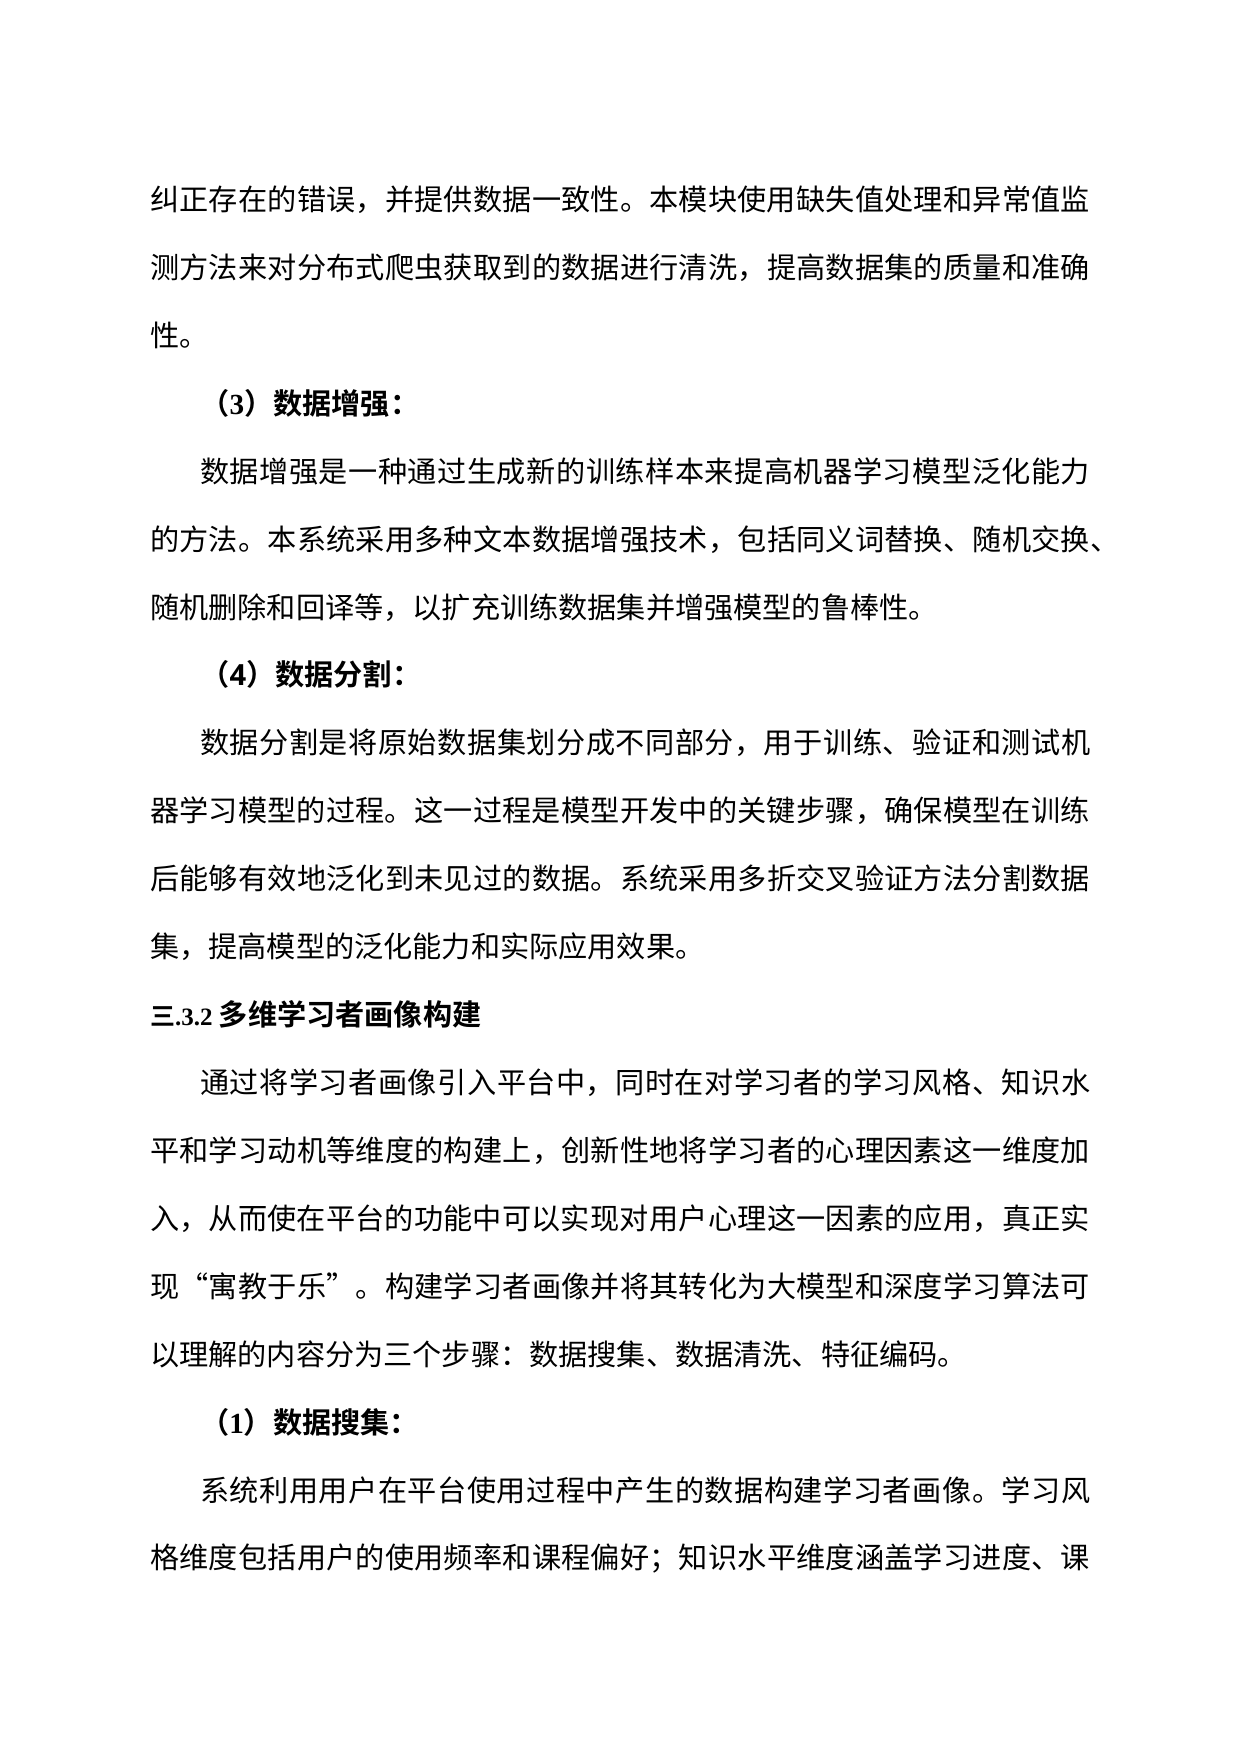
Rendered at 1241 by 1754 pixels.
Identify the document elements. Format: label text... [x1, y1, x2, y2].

text （1）数据搜集： [200, 1386, 1090, 1454]
text 数据增强是一种通过生成新的训练样本来提高机器学习模型泛化能力的方法。本系统采用多种文本数据增强技术，包括同义词替换、随机交换、随机删除和回译等，以扩充训练数据集并增强模型的鲁棒性。 [150, 436, 1090, 639]
text （4）数据分割： [150, 639, 1090, 707]
subtitle 多维学习者画像构建 [150, 979, 1090, 1047]
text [150, 1454, 1090, 1590]
text 通过将学习者画像引入平台中，同时在对学习者的学习风格、知识水平和学习动机等维度的构建上，创新性地将学习者的心理因素这一维度加入，从而使在平台的功能中可以实现对用户心理这一因素的应用，真正实现“寓教于乐”。构建学习者画像并将其转化为大模型和深度学习算法可以理解的内容分为三个步骤：数据搜集、数据清洗、特征编码。 [150, 1047, 1090, 1386]
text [150, 164, 1090, 368]
text 数据分割是将原始数据集划分成不同部分，用于训练、验证和测试机器学习模型的过程。这一过程是模型开发中的关键步骤，确保模型在训练后能够有效地泛化到未见过的数据。系统采用多折交叉验证方法分割数据集，提高模型的泛化能力和实际应用效果。 [150, 707, 1090, 979]
text （3）数据增强： [150, 368, 1090, 436]
